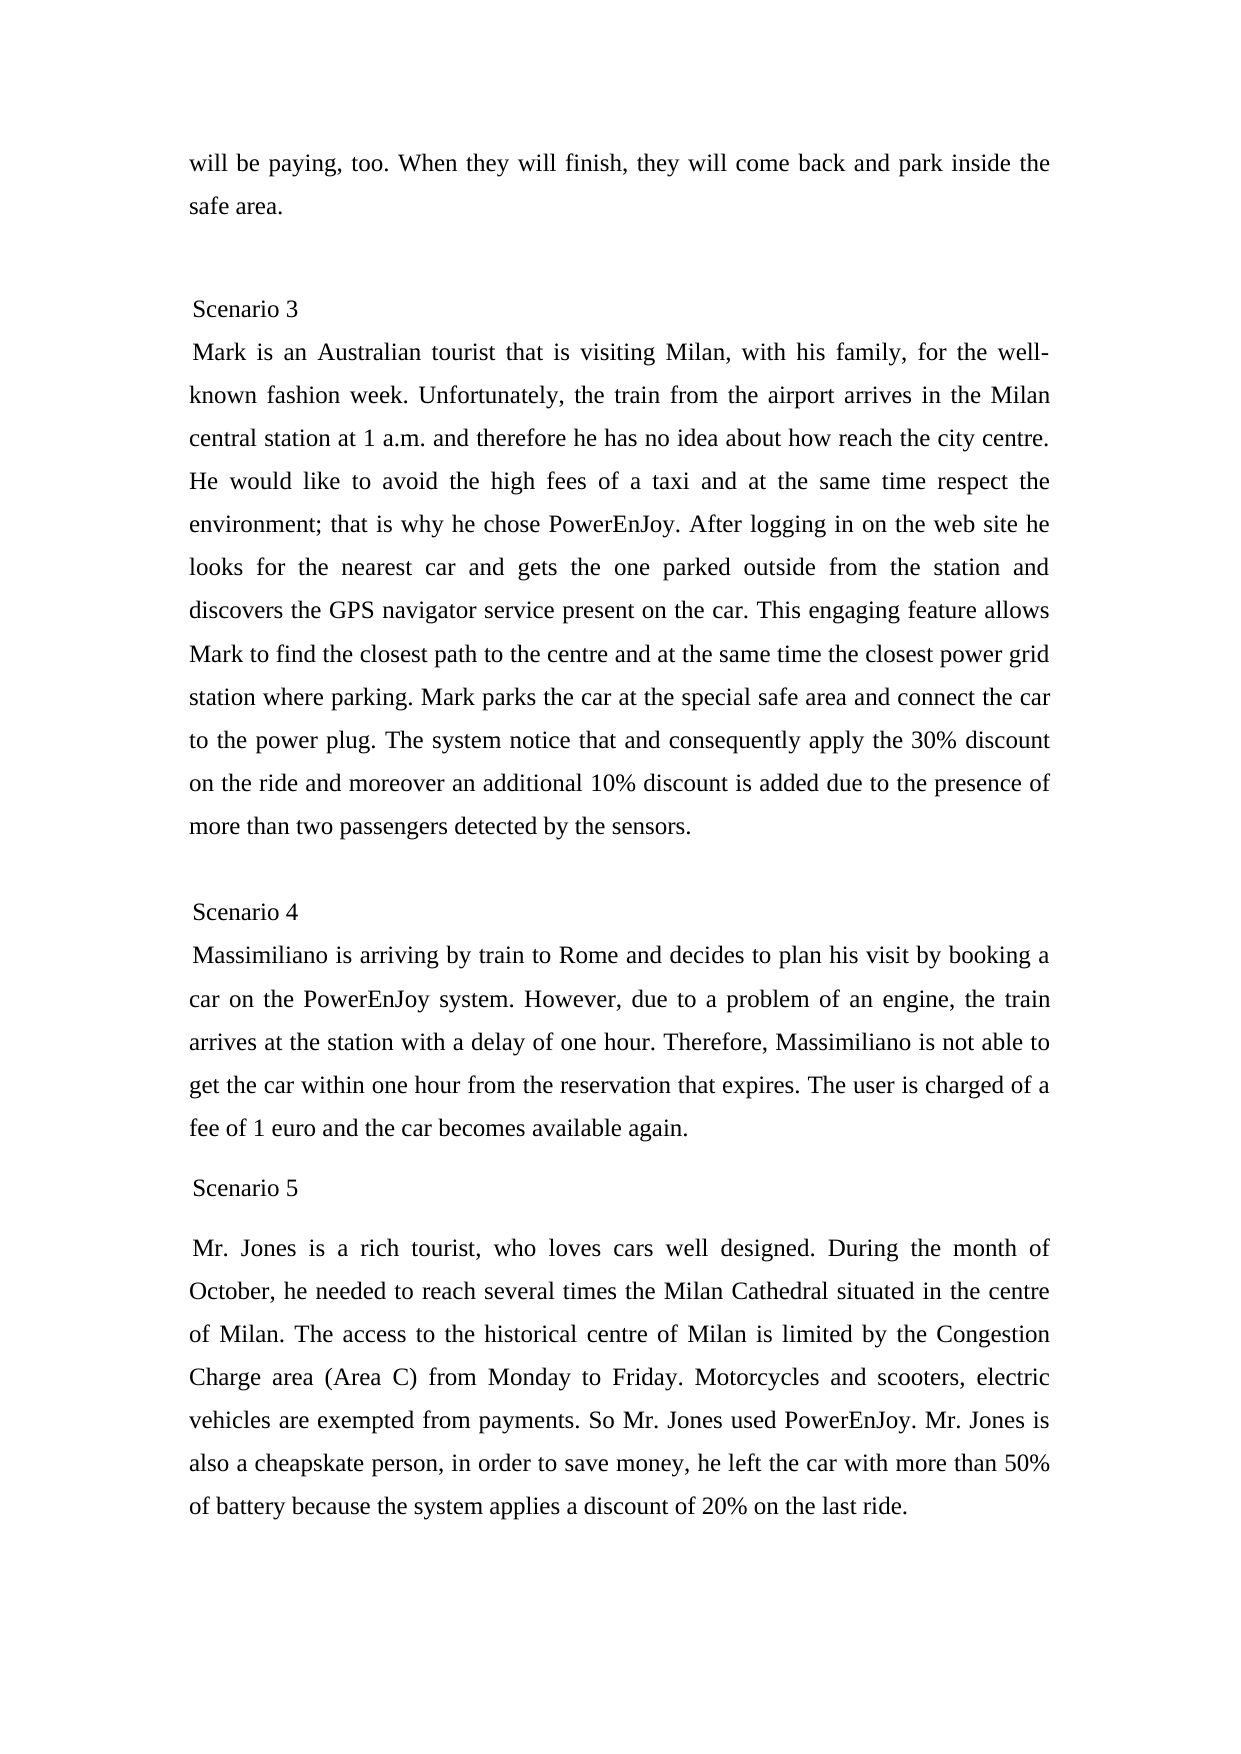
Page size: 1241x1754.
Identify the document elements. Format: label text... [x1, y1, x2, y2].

text Mr. Jones is a rich tourist, who loves cars well designed. During the month of October, he needed to reach several times the Milan Cathedral situated in the centre of Milan. The access to the historical centre of Milan is limited by the Congestion Charge area (Area C) from Monday to Friday. Motorcycles and scooters, electric vehicles are exempted from payments. So Mr. Jones used PowerEnJoy. Mr. Jones is also a cheapskate person, in order to save money, he left the car with more than 50% of battery because the system applies a discount of 20% on the last ride. [189, 1233, 1051, 1520]
list Scenario 3 [189, 294, 1051, 322]
list Scenario 4 [189, 897, 1051, 926]
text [189, 148, 1051, 219]
text Scenario 5 [189, 1173, 1051, 1202]
list Mark is an Australian tourist that is visiting Milan, with his family, for the well-known fashion week. Unfortunately, the train from the airport arrives in the Milan central station at 1 a.m. and therefore he has no idea about how reach the city centre. He would like to avoid the high fees of a taxi and at the same time respect the environment; that is why he chose PowerEnJoy. After logging in on the web site he looks for the nearest car and gets the one parked outside from the station and discovers the GPS navigator service present on the car. This engaging feature allows Mark to find the closest path to the centre and at the same time the closest power grid station where parking. Mark parks the car at the special safe area and connect the car to the power plug. The system notice that and consequently apply the 30% discount on the ride and moreover an additional 10% discount is added due to the presence of more than two passengers detected by the sensors. [189, 337, 1051, 840]
list Massimiliano is arriving by train to Rome and decides to plan his visit by booking a car on the PowerEnJoy system. However, due to a problem of an engine, the train arrives at the station with a delay of one hour. Therefore, Massimiliano is not able to get the car within one hour from the reservation that expires. The user is charged of a fee of 1 euro and the car becomes available again. [189, 941, 1051, 1142]
